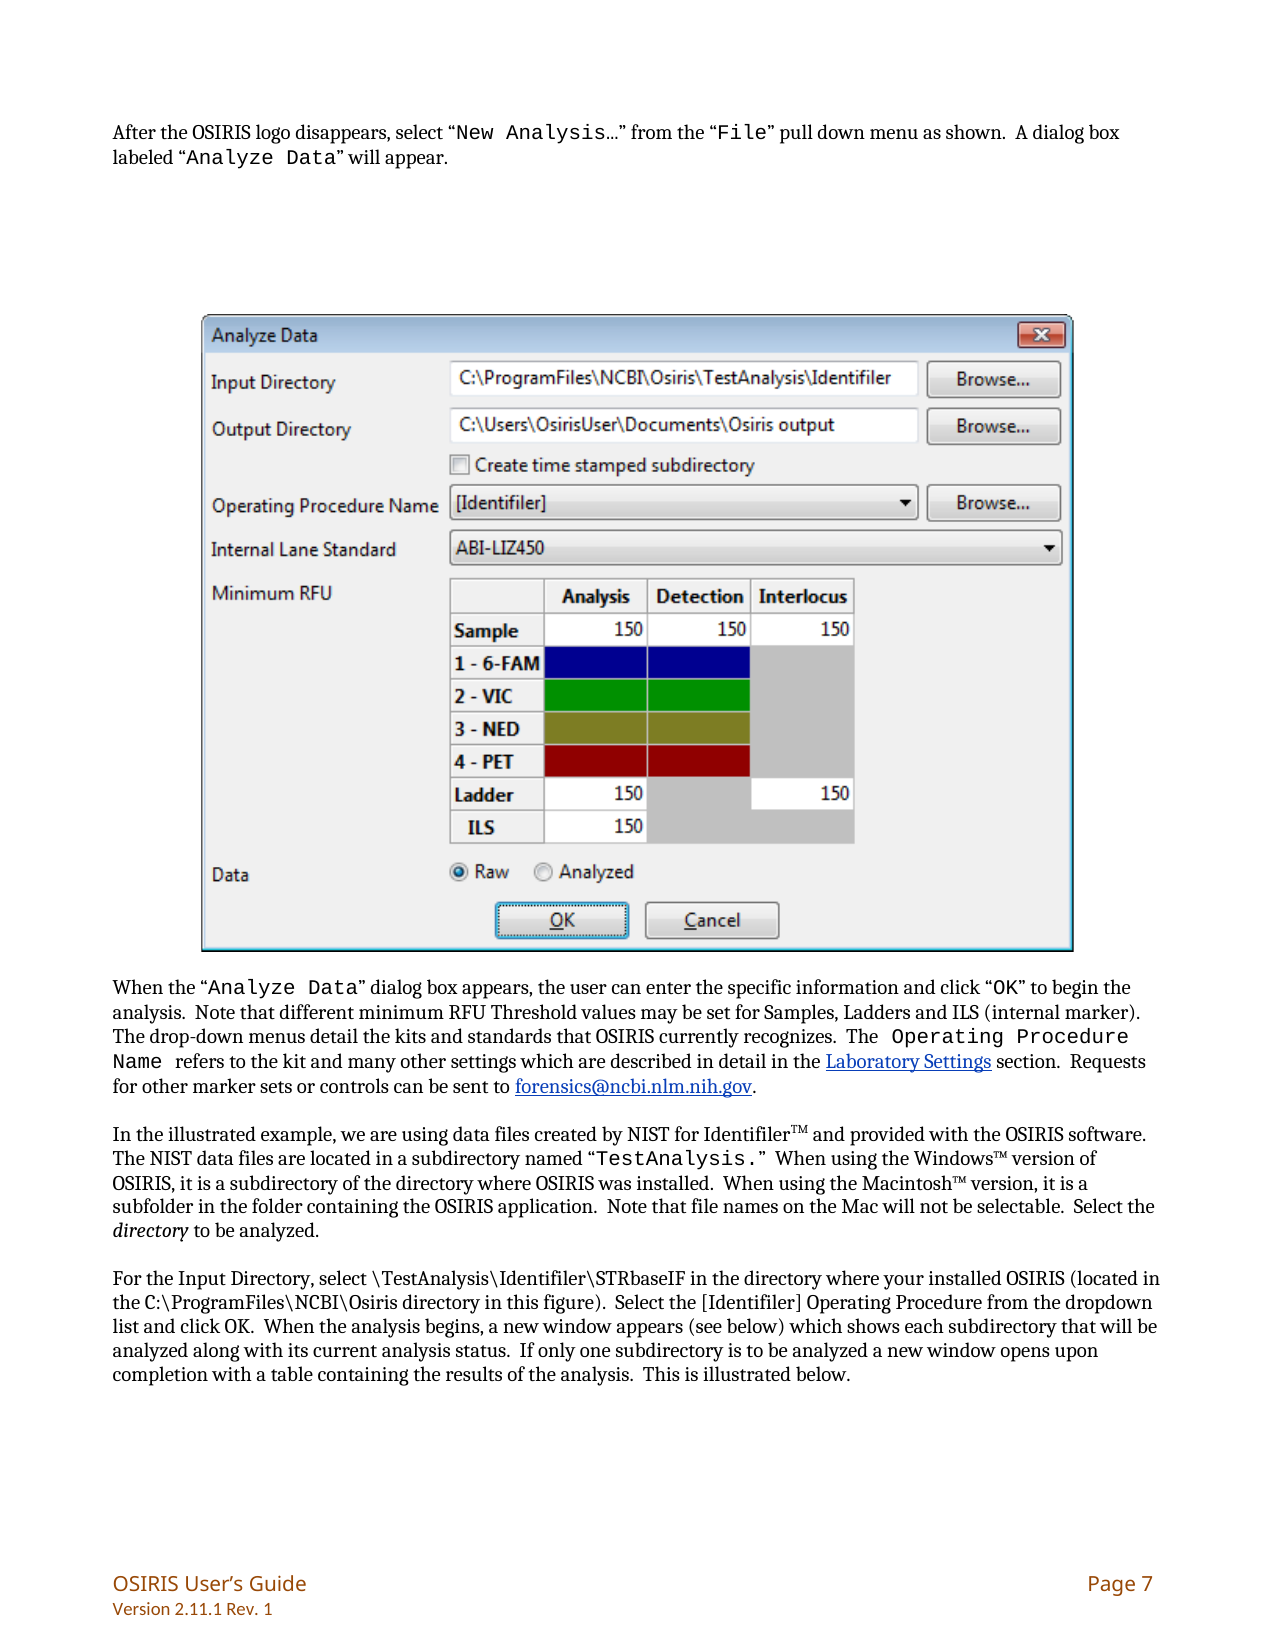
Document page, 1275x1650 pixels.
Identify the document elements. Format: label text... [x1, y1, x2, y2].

text After the OSIRIS logo disappears, select “New Analysis…” from the “File” pull down menu as shown. A dialog box labeled “Analyze Data” will appear. [112, 120, 1162, 170]
text For the Input Directory, select \TestAnalysis\Identifiler\STRbaseIF in the directory where your installed OSIRIS (located in the C:\ProgramFiles\NCBI\Osiris directory in this figure). Select the [Identifiler] Operating Procedure from the dropdown list and click OK. When the analysis begins, a new window appears (see below) which shows each subdirectory that will be analyzed along with its current analysis status. If only one subdirectory is to be analyzed a new window opens upon completion with a table containing the results of the analysis. This is illustrated below. [112, 1267, 1162, 1387]
text When the “Analyze Data” dialog box appears, the user can enter the specific information and click “OK” to begin the analysis. Note that different minimum RFU Threshold values may be set for Samples, Ladders and ILS (internal marker). The drop-down menus detail the kits and standards that OSIRIS currently recognizes. The Operating Procedure Name refers to the kit and many other settings which are described in detail in the Laboratory Settings section. Requests for other marker sets or controls can be sent to forensics@ncbi.nlm.nih.gov. [112, 975, 1162, 1098]
picture [201, 314, 1074, 952]
text In the illustrated example, we are using data files created by NIST for IdentifilerTM and provided with the OSIRIS software. The NIST data files are located in a subdirectory named “TestAnalysis.” When using the Windows™ version of OSIRIS, it is a subdirectory of the directory where OSIRIS was installed. When using the Macintosh™ version, it is a subfolder in the folder containing the OSIRIS application. Note that file names on the Mac will not be selectable. Select the directory to be analyzed. [112, 1122, 1162, 1243]
